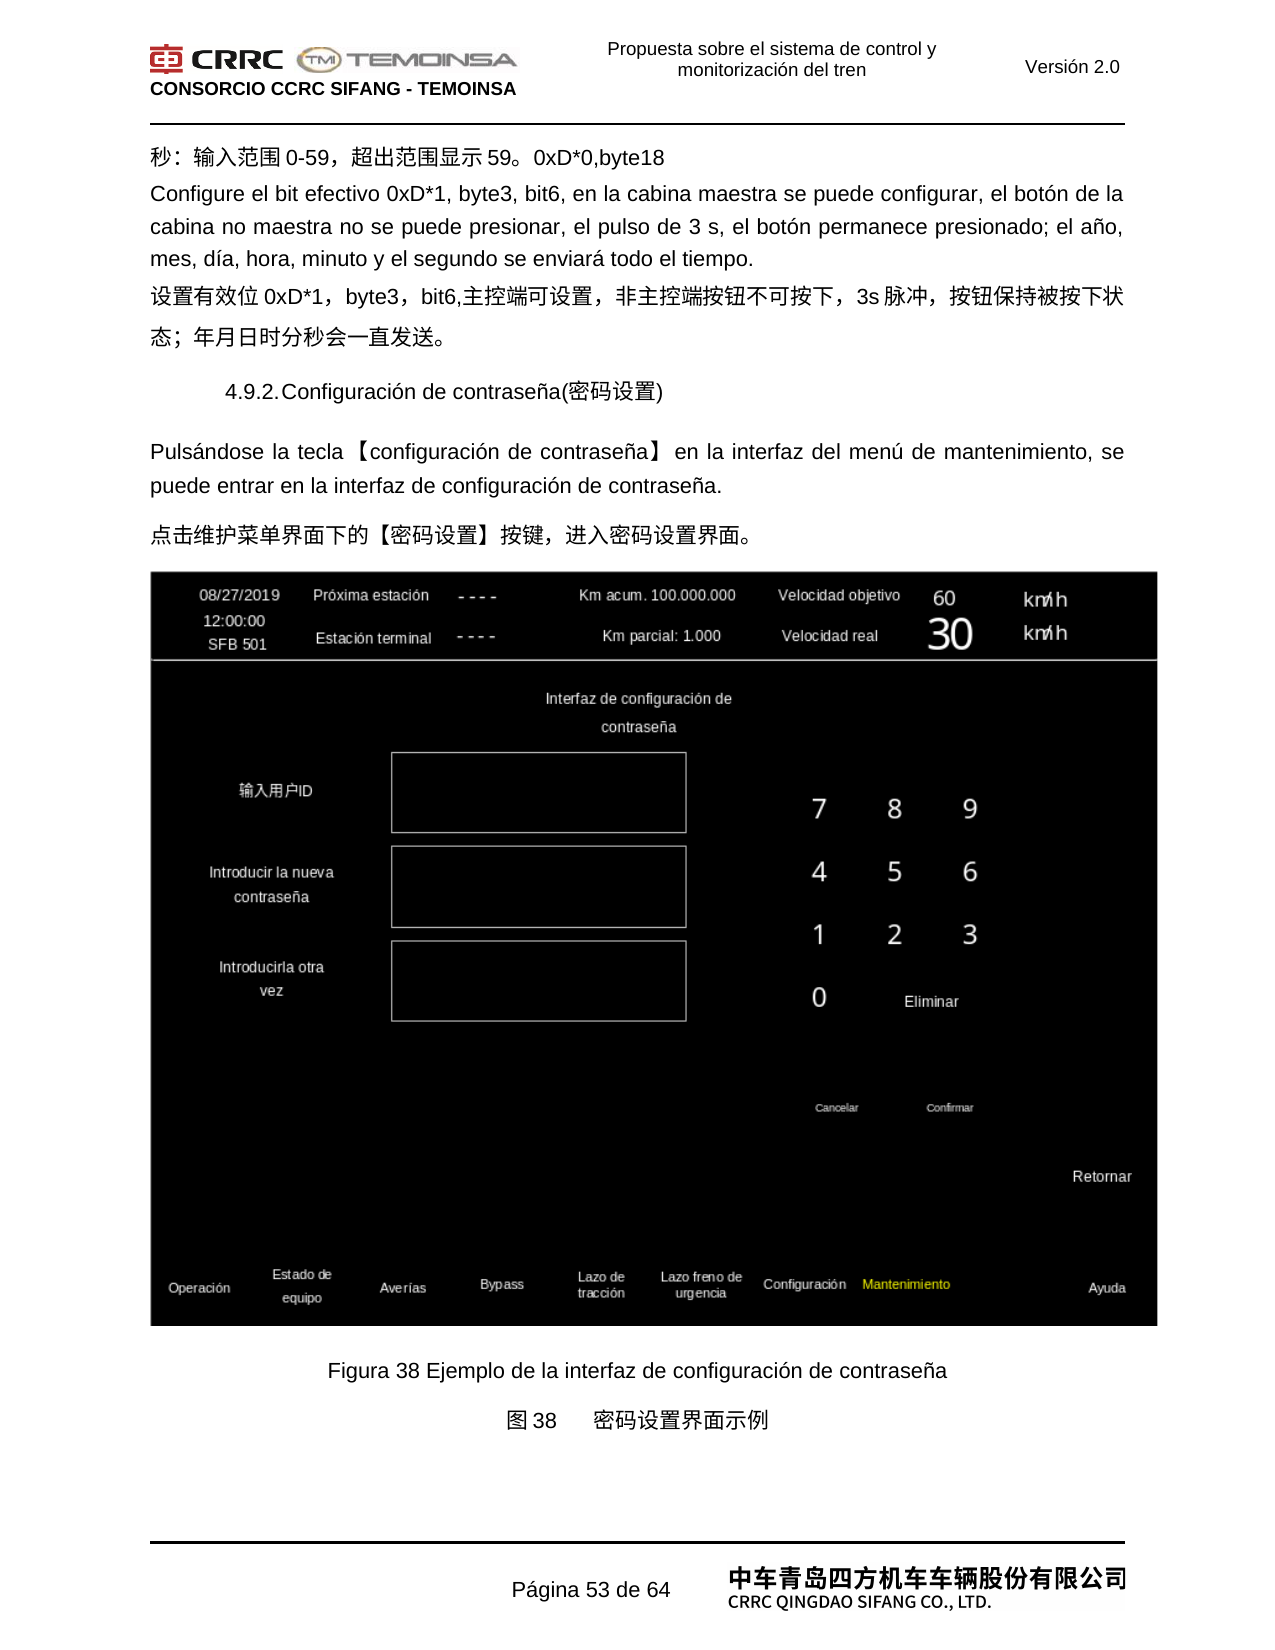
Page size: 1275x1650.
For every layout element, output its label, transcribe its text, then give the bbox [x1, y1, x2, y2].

text 设置有效位0xD*1，byte3，bit6,主控端可设置，非主控端按钮不可按下，3s脉冲，按钮保持被按下状态；年月日时分秒会一直发送。 [150, 279, 1125, 352]
text 秒：输入范围0-59，超出范围显示59。0xD*0,byte18 [150, 140, 1125, 171]
text Figura 38 Ejemplo de la interfaz de configuración de contraseña [150, 1358, 1125, 1383]
title Configuración de contraseña(密码设置) [225, 374, 1125, 405]
text 图38 密码设置界面示例 [150, 1403, 1125, 1435]
picture [294, 47, 520, 73]
picture [150, 44, 283, 74]
text 点击维护菜单界面下的【密码设置】按键，进入密码设置界面。 [150, 518, 1125, 550]
text Configure el bit efectivo 0xD*1, byte3, bit6, en la cabina maestra se puede configurar, el botón de la cabina no maestra no se puede presionar, el pulso de 3 s, el botón permanece presionado; el año, mes, día, hora, minuto y el segundo se enviará todo el tiempo. [150, 181, 1125, 271]
text Pulsándose la tecla【configuración de contraseña】en la interfaz del menú de mantenimiento, se puede entrar en la interfaz de configuración de contraseña. [150, 434, 1125, 498]
picture [727, 1562, 1125, 1611]
